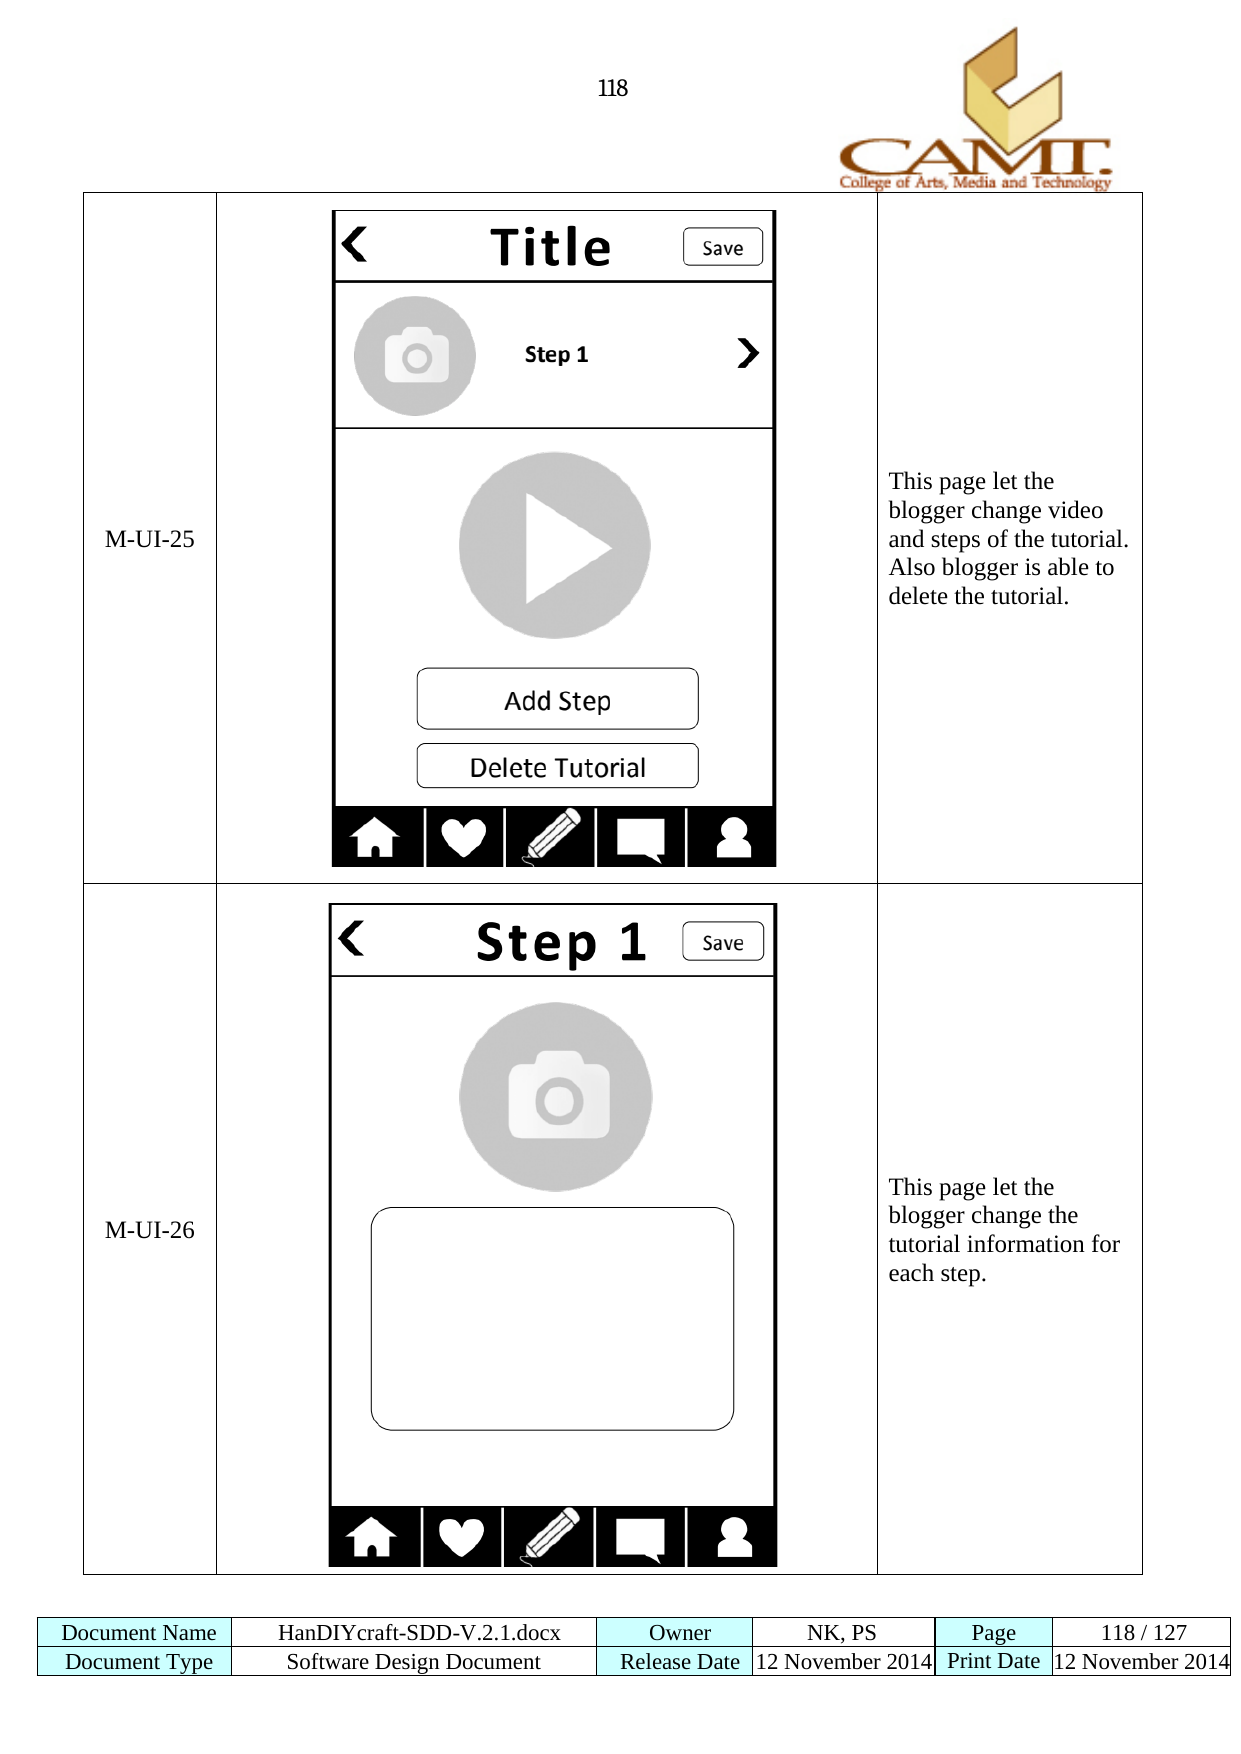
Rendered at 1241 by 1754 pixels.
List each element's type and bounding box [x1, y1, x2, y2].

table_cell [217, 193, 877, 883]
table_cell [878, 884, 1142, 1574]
picture [755, 18, 1221, 207]
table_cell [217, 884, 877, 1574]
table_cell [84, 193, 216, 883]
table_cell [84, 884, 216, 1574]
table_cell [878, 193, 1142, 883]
